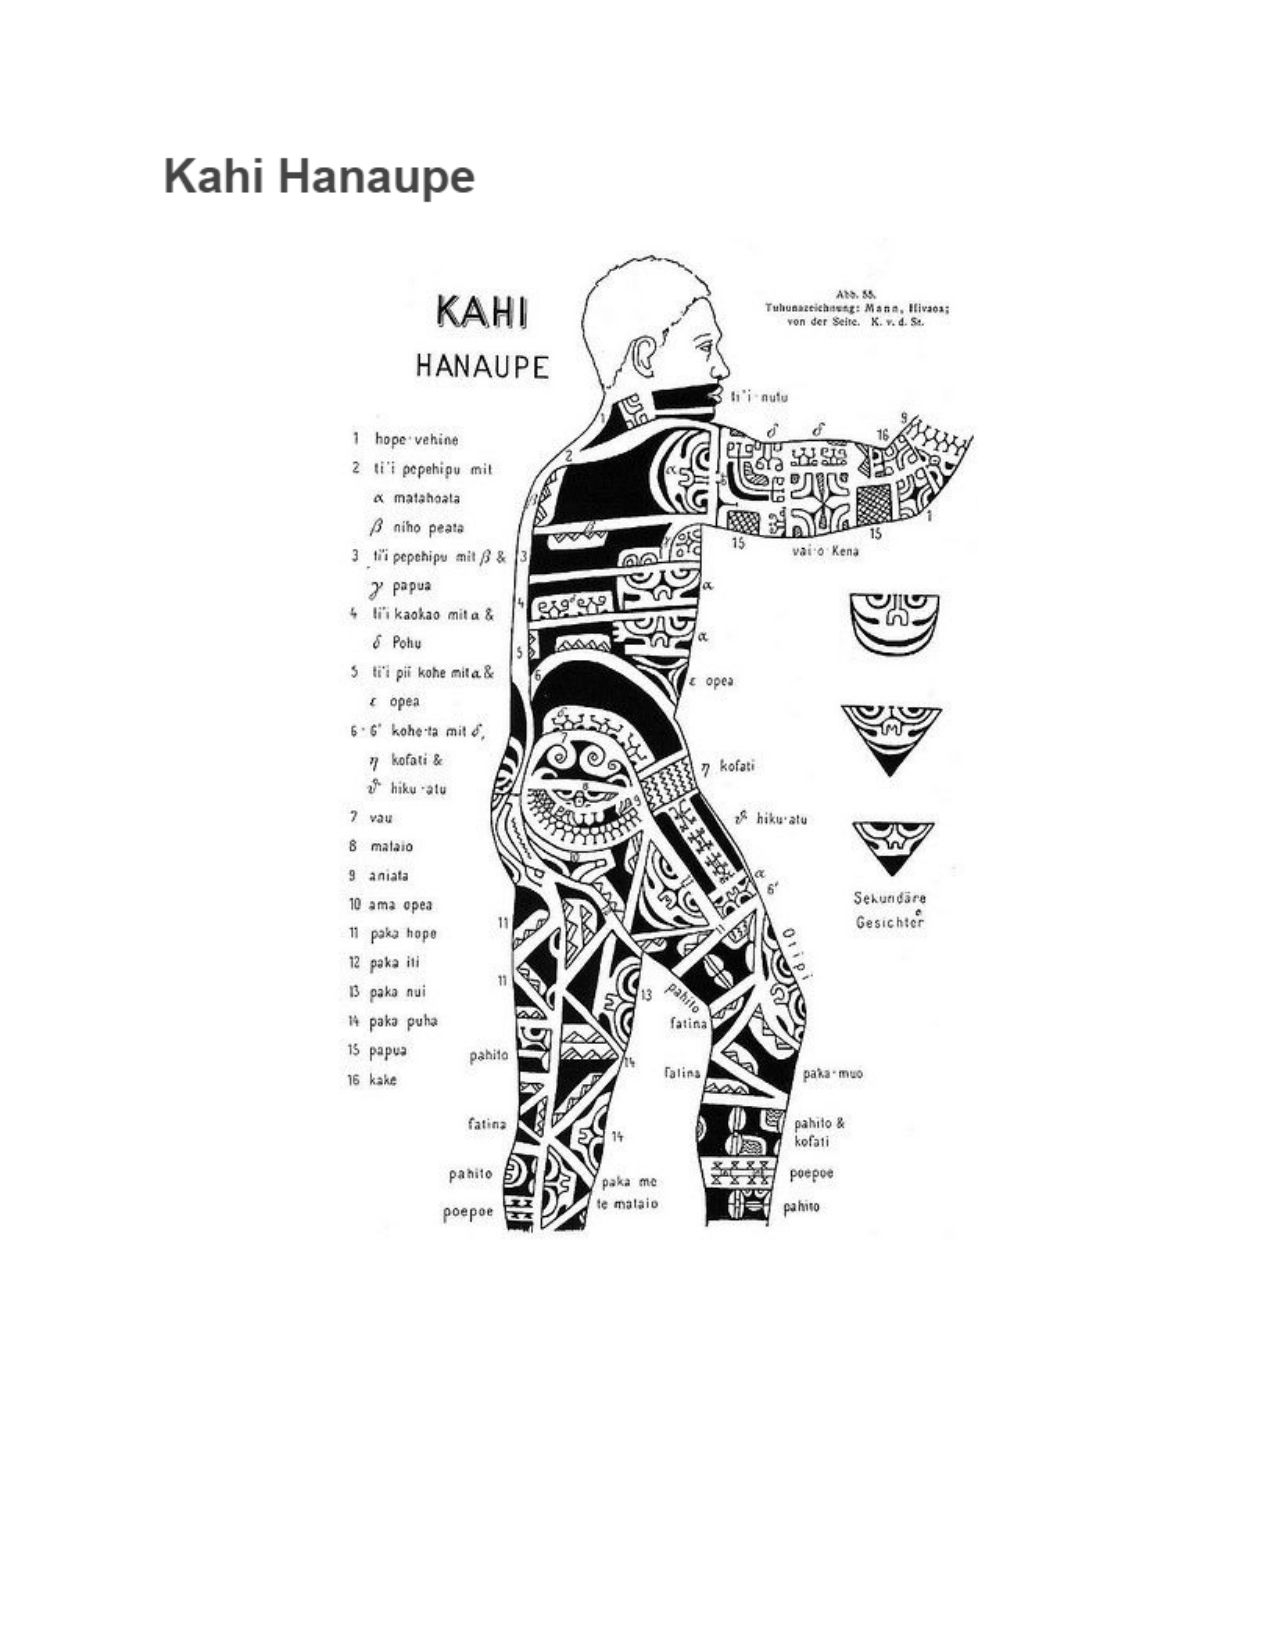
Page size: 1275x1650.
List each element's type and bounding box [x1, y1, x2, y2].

picture [150, 150, 999, 1252]
